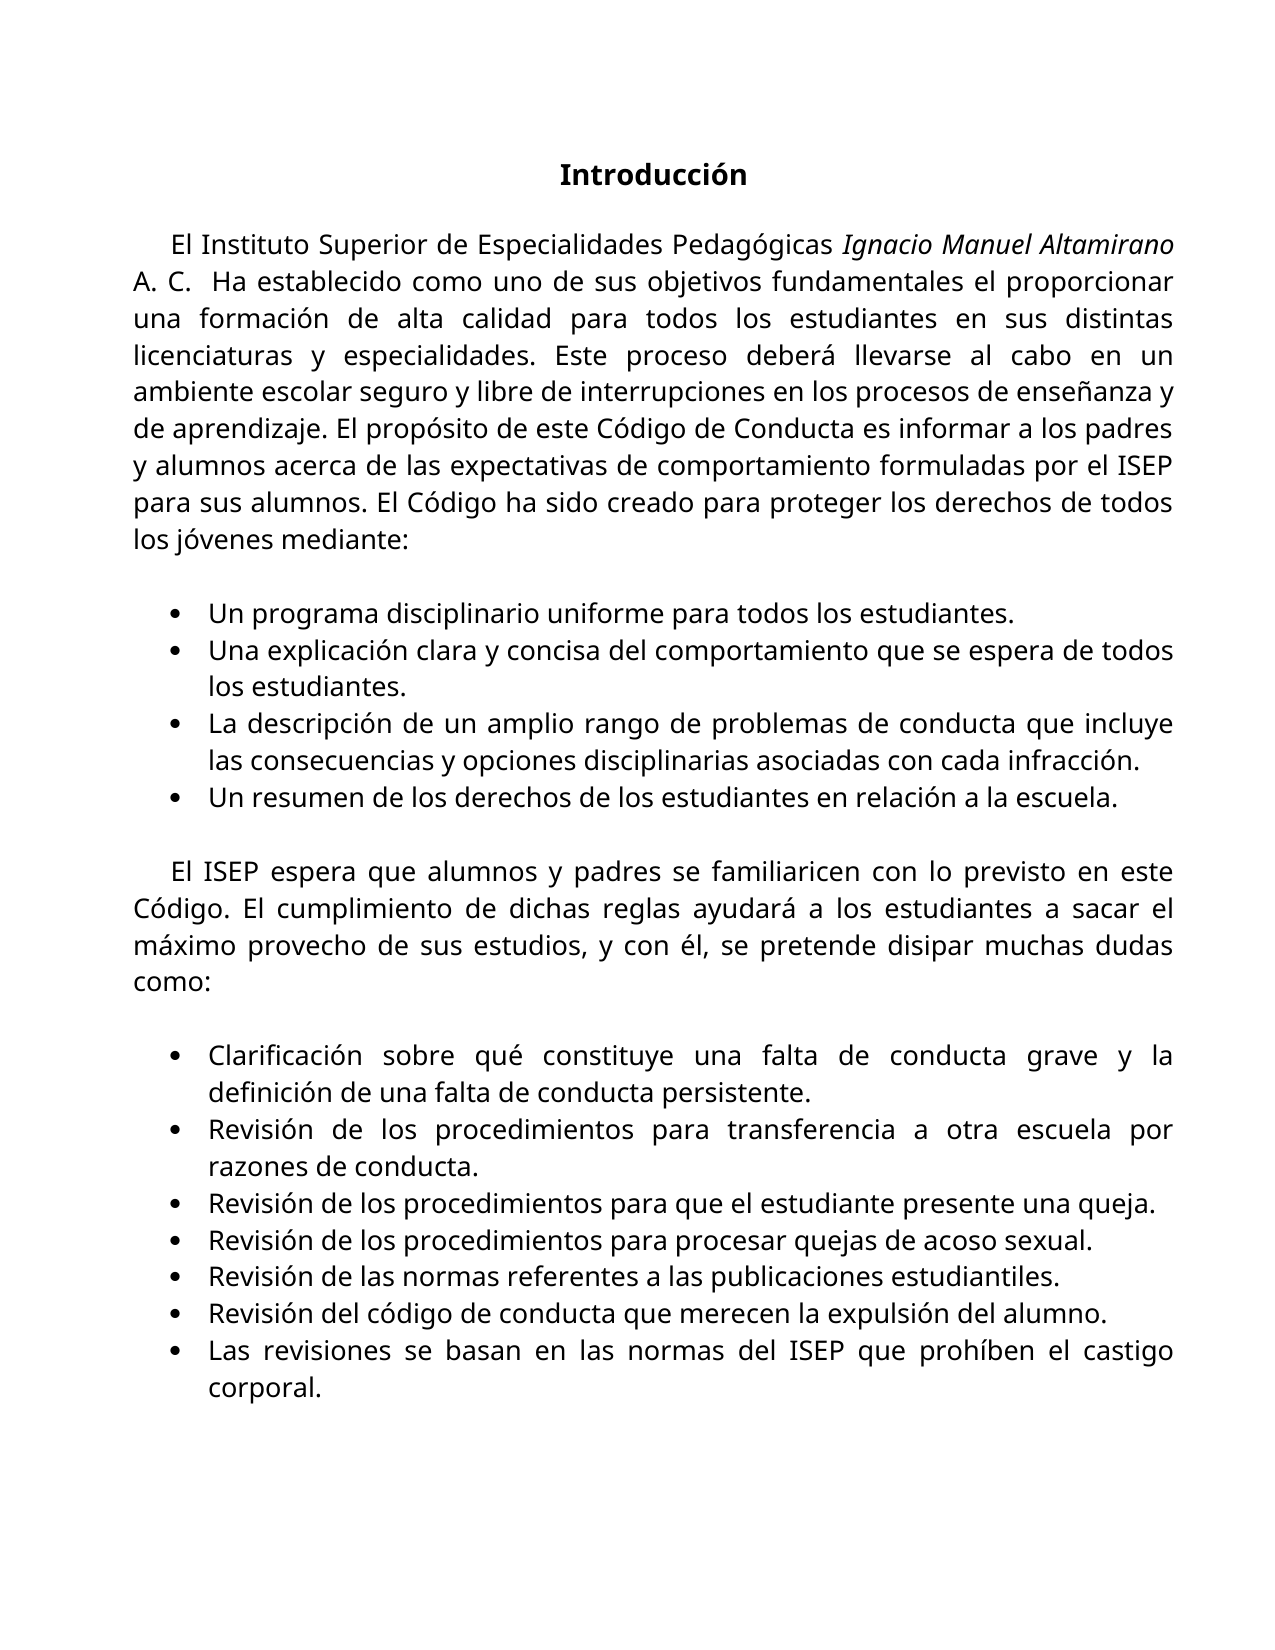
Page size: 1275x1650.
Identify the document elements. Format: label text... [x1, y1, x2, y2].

text El Instituto Superior de Especialidades Pedagógicas Ignacio Manuel Altamirano A. C. Ha establecido como uno de sus objetivos fundamentales el proporcionar una formación de alta calidad para todos los estudiantes en sus distintas licenciaturas y especialidades. Este proceso deberá llevarse al cabo en un ambiente escolar seguro y libre de interrupciones en los procesos de enseñanza y de aprendizaje. El propósito de este Código de Conducta es informar a los padres y alumnos acerca de las expectativas de comportamiento formuladas por el ISEP para sus alumnos. El Código ha sido creado para proteger los derechos de todos los jóvenes mediante: [133, 225, 1175, 557]
list Revisión de los procedimientos para procesar quejas de acoso sexual. [170, 1221, 1175, 1258]
list Revisión del código de conducta que merecen la expulsión del alumno. [170, 1295, 1175, 1332]
list La descripción de un amplio rango de problemas de conducta que incluye las consecuencias y opciones disciplinarias asociadas con cada infracción. [170, 705, 1175, 778]
list Revisión de las normas referentes a las publicaciones estudiantiles. [170, 1258, 1175, 1295]
list Las revisiones se basan en las normas del ISEP que prohíben el castigo corporal. [170, 1332, 1175, 1405]
list Un programa disciplinario uniforme para todos los estudiantes. [170, 594, 1175, 631]
list Un resumen de los derechos de los estudiantes en relación a la escuela. [170, 778, 1175, 815]
list Una explicación clara y concisa del comportamiento que se espera de todos los estudiantes. [170, 631, 1175, 705]
list Revisión de los procedimientos para que el estudiante presente una queja. [170, 1184, 1175, 1221]
list Clarificación sobre qué constituye una falta de conducta grave y la definición de una falta de conducta persistente. [170, 1037, 1175, 1110]
list Revisión de los procedimientos para transferencia a otra escuela por razones de conducta. [170, 1110, 1175, 1184]
text Introducción [133, 154, 1175, 194]
text El ISEP espera que alumnos y padres se familiaricen con lo previsto en este Código. El cumplimiento de dichas reglas ayudará a los estudiantes a sacar el máximo provecho de sus estudios, y con él, se pretende disipar muchas dudas como: [133, 852, 1175, 1000]
